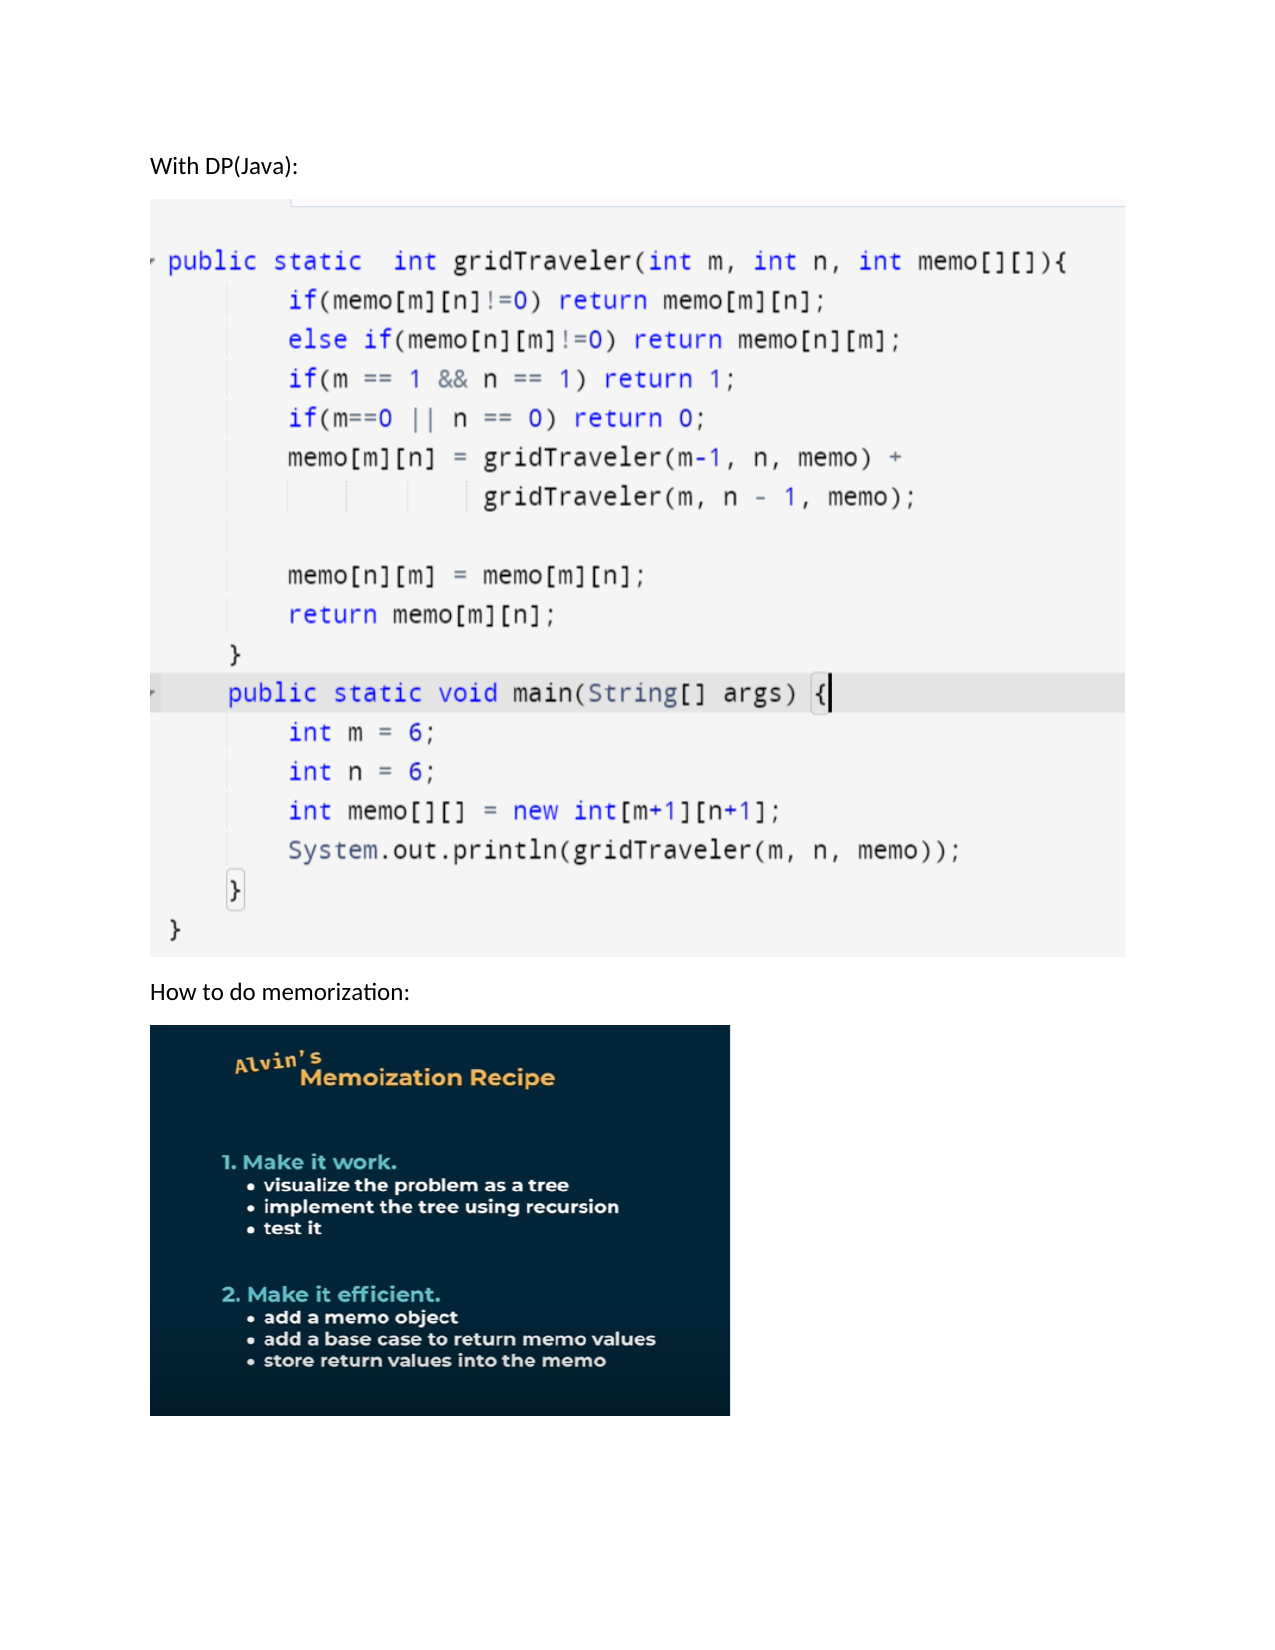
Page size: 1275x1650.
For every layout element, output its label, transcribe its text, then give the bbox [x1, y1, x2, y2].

text How to do memorization: [150, 976, 1125, 1006]
text With DP(Java): [150, 150, 1125, 181]
picture [150, 199, 1125, 957]
picture [150, 1025, 731, 1416]
